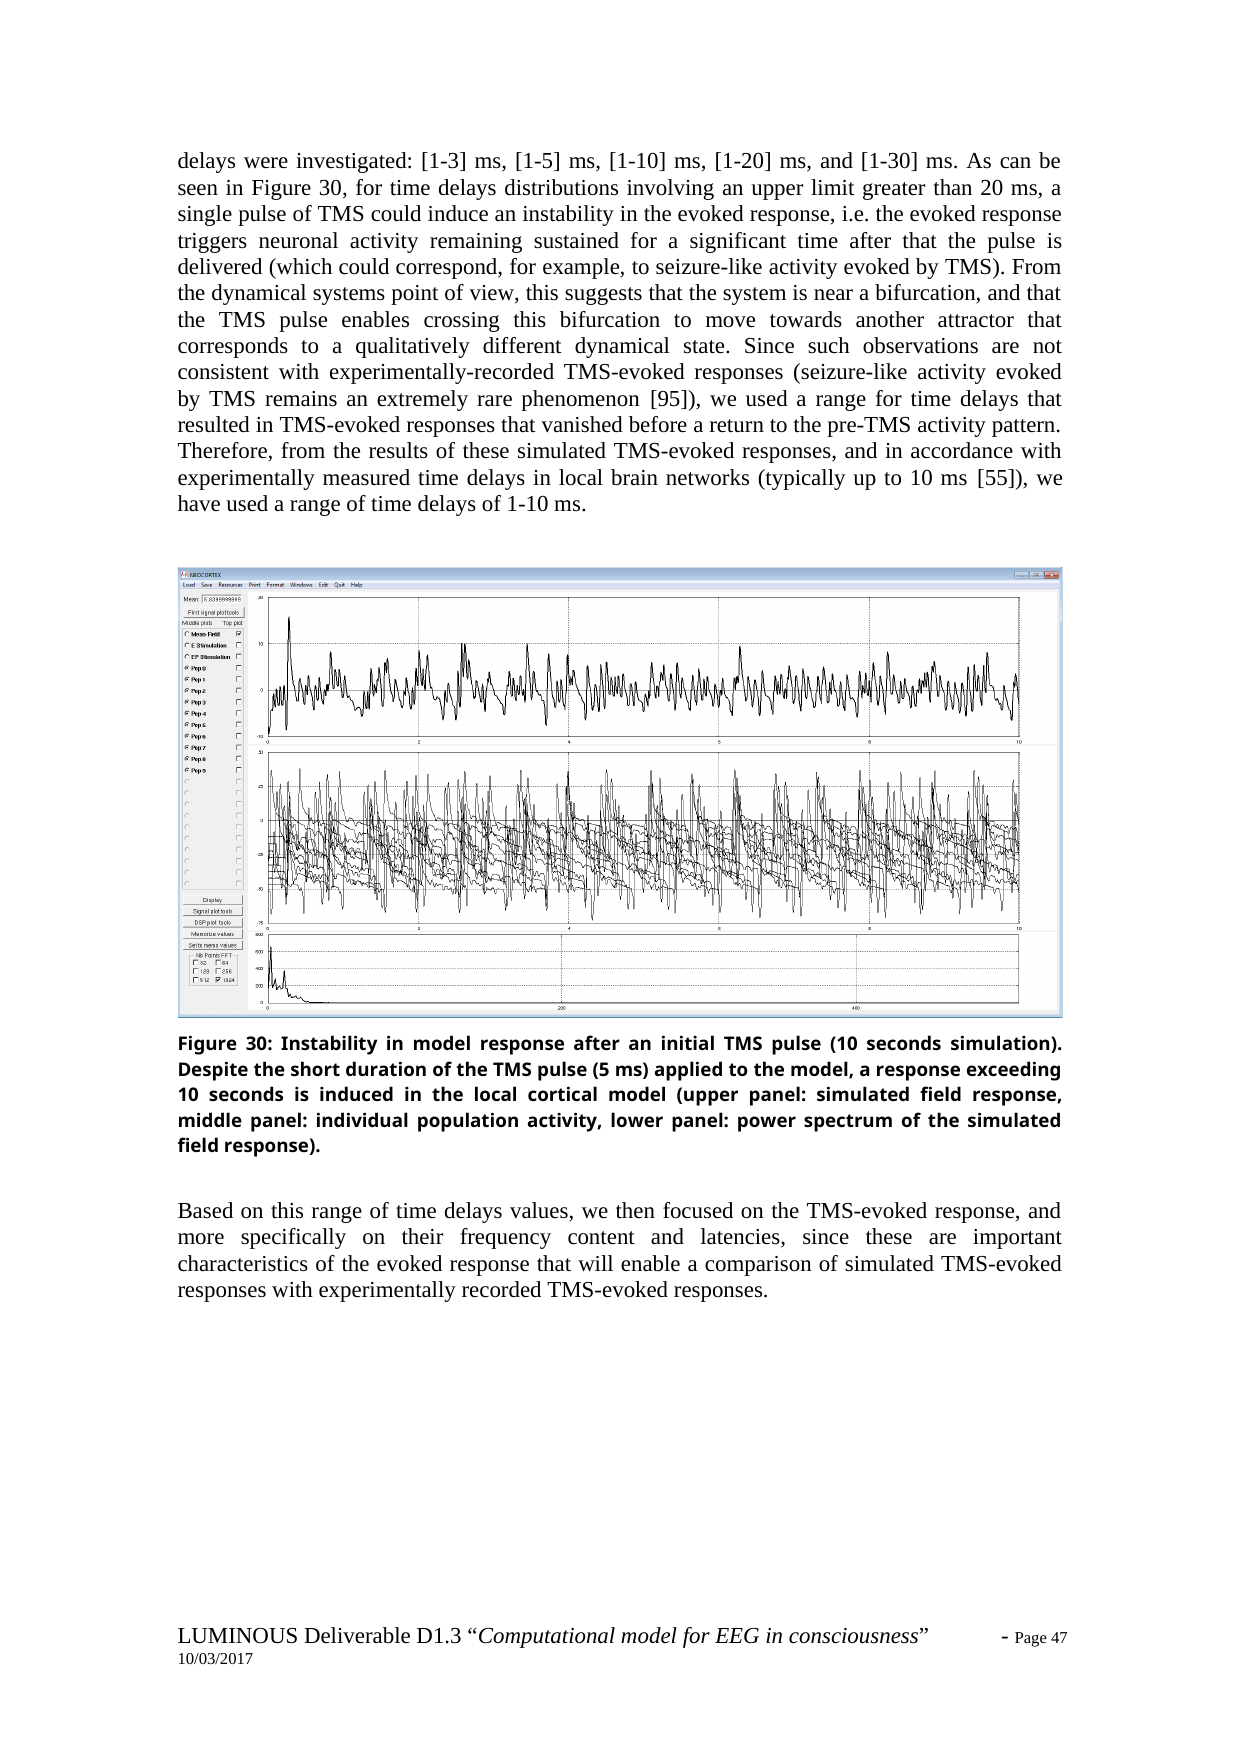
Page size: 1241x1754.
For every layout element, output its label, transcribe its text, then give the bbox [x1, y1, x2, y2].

picture [177, 567, 1063, 1018]
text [177, 148, 1063, 517]
text Figure 30: Instability in model response after an initial TMS pulse (10 seconds simulation). Despite the short duration of the TMS pulse (5 ms) applied to the model, a response exceeding 10 seconds is induced in the local cortical model (upper panel: simulated field response, middle panel: individual population activity, lower panel: power spectrum of the simulated field response). [177, 1030, 1063, 1158]
text Based on this range of time delays values, we then focused on the TMS-evoked response, and more specifically on their frequency content and latencies, since these are important characteristics of the evoked response that will enable a comparison of simulated TMS-evoked responses with experimentally recorded TMS-evoked responses. [177, 1197, 1063, 1302]
